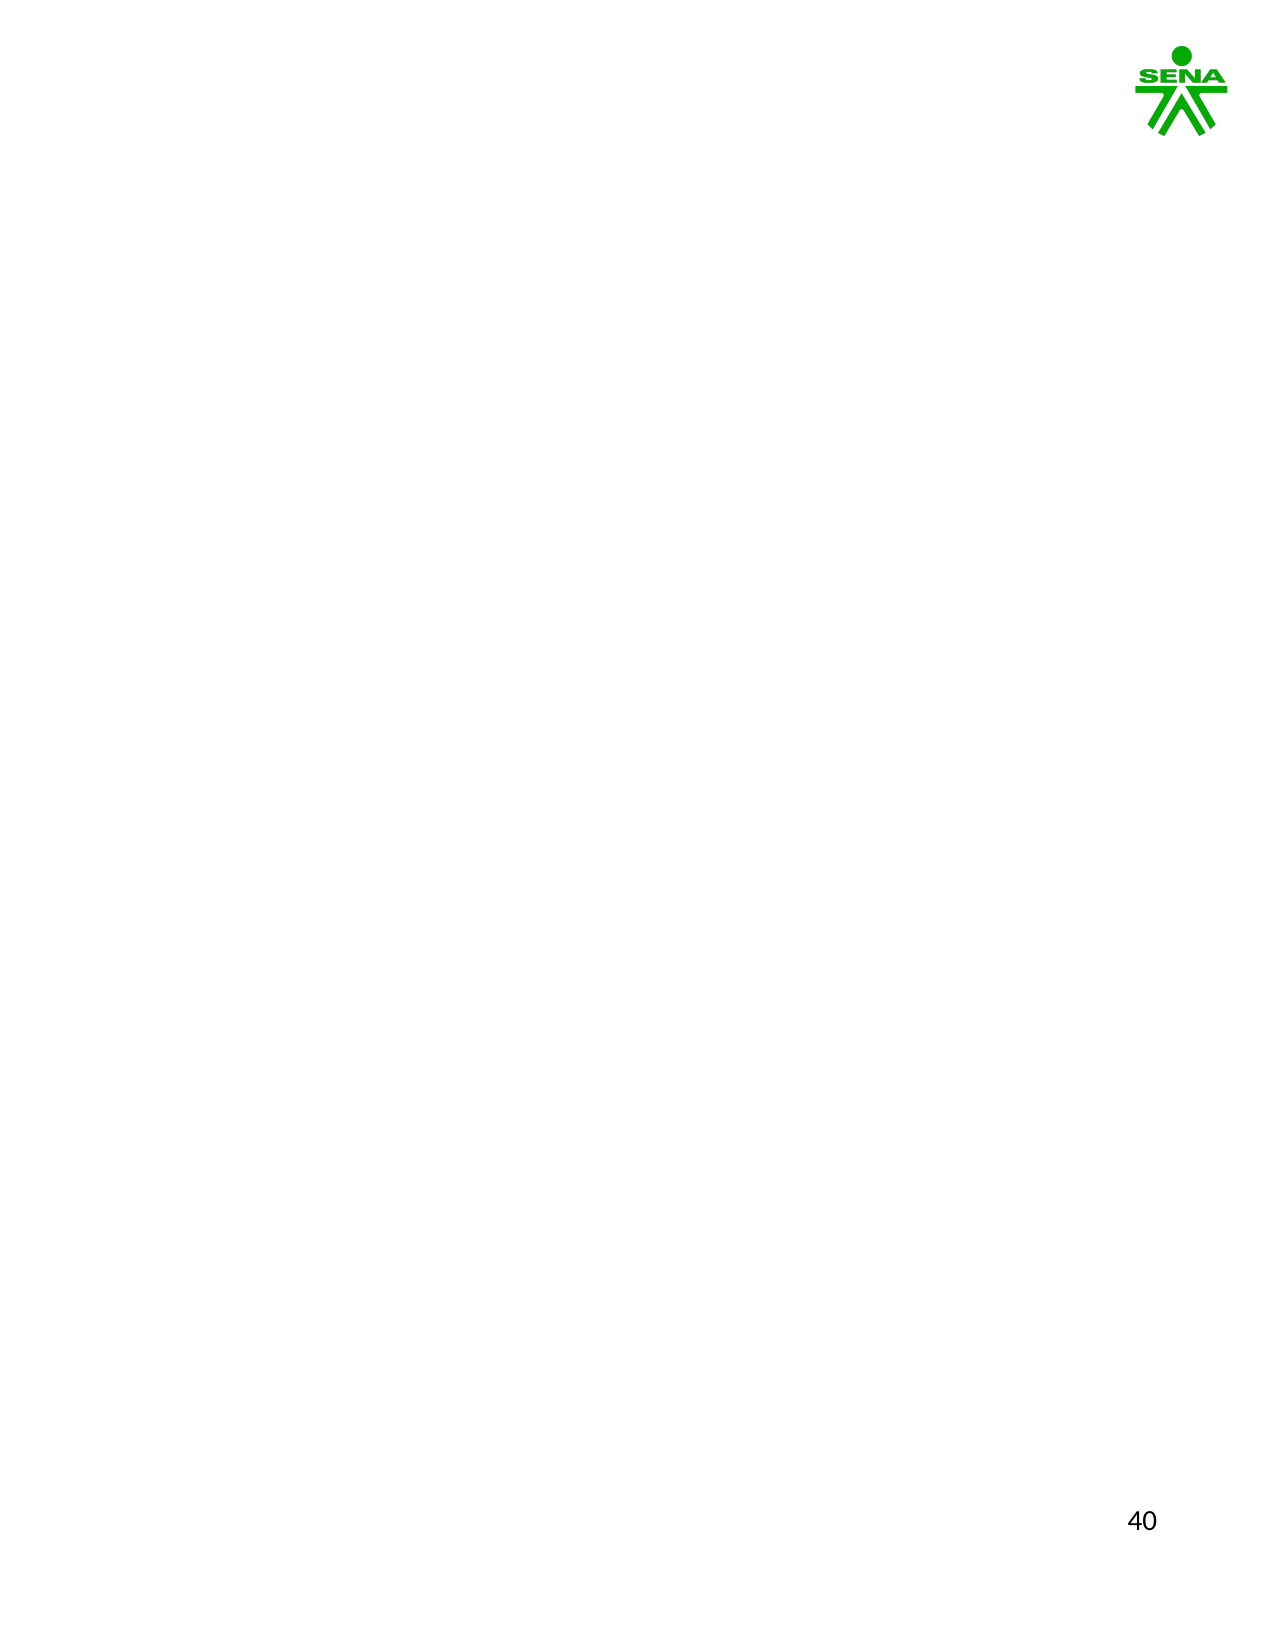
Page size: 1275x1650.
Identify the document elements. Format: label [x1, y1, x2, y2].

picture [1135, 46, 1228, 136]
